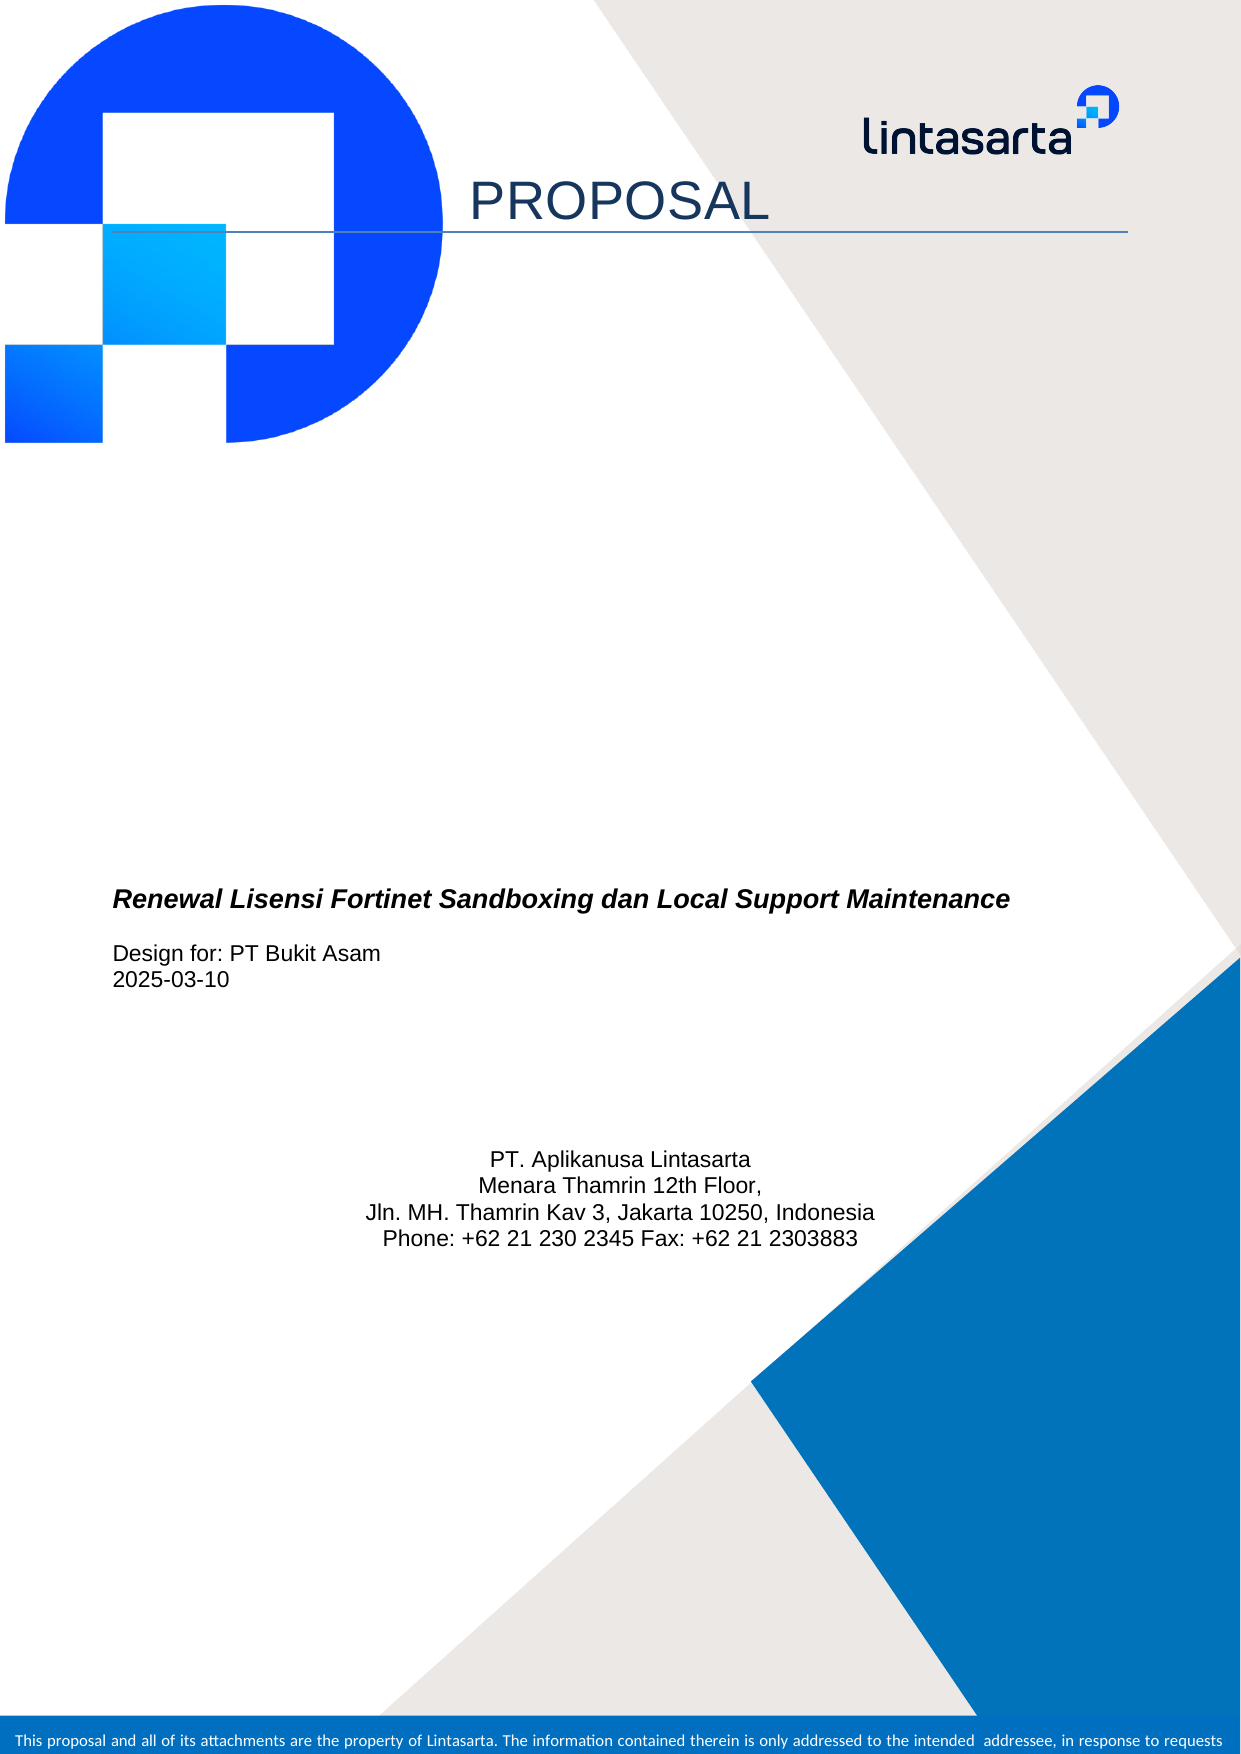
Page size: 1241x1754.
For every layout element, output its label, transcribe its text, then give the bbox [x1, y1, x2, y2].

title PROPOSAL [112, 169, 1128, 231]
text Renewal Lisensi Fortinet Sandboxing dan Local Support Maintenance [112, 883, 1128, 914]
text Design for: PT Bukit Asam [112, 940, 1128, 966]
text Phone: +62 21 230 2345 Fax: +62 21 2303883 [112, 1225, 1128, 1251]
text 2025-03-10 [112, 966, 1128, 993]
text Jln. MH. Thamrin Kav 3, Jakarta 10250, Indonesia [112, 1198, 1128, 1225]
picture [856, 75, 1129, 169]
picture [0, 0, 449, 453]
text PT. Aplikanusa Lintasarta [112, 1146, 1128, 1172]
text Menara Thamrin 12th Floor, [112, 1172, 1128, 1198]
